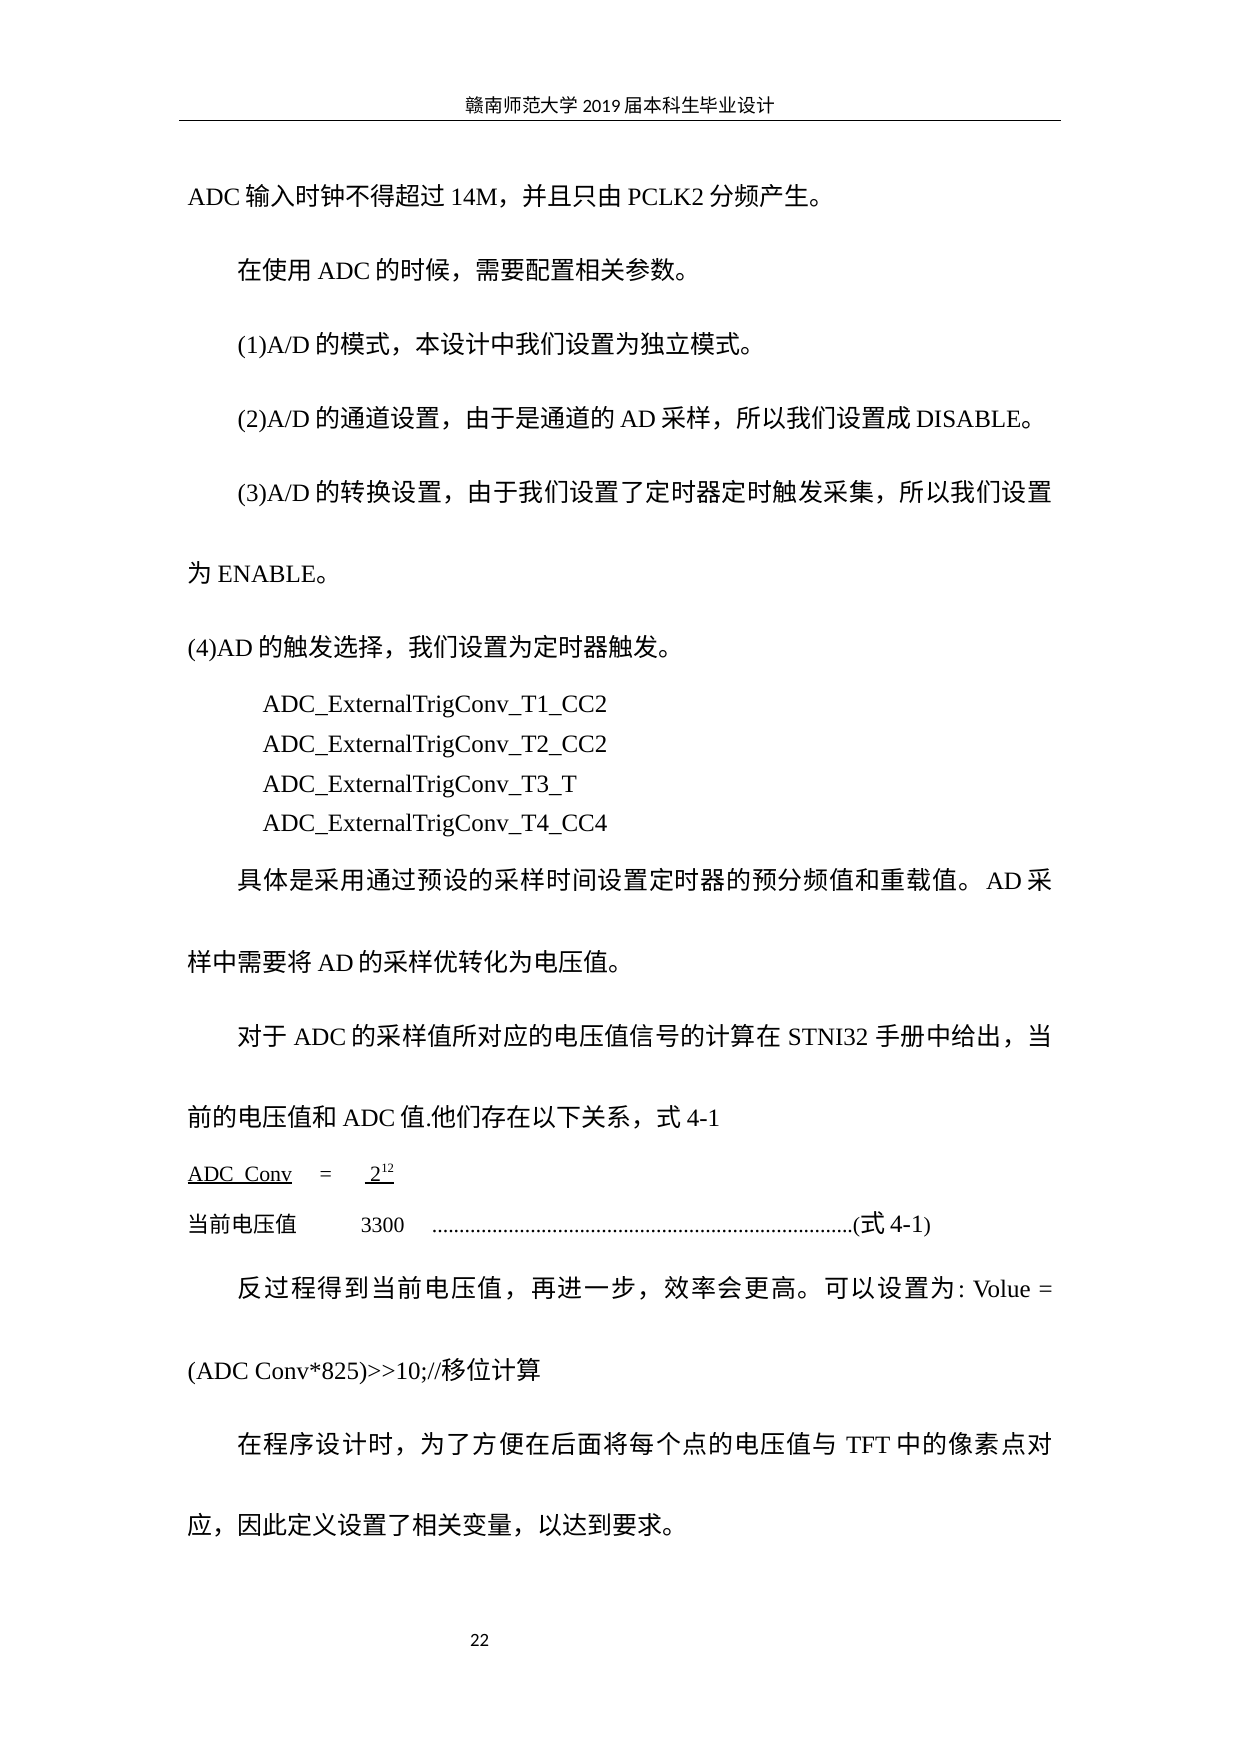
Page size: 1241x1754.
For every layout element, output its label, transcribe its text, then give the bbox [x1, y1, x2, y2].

text 在使用ADC的时候，需要配置相关参数。 [187, 236, 1053, 301]
text 反过程得到当前电压值，再进一步，效率会更高。可以设置为: Volue = (ADC Conv*825)>>10;//移位计算 [187, 1254, 1053, 1401]
list (4)AD的触发选择，我们设置为定时器触发。 [187, 613, 1053, 678]
list (2)A/D的通道设置，由于是通道的AD采样，所以我们设置成DISABLE。 [187, 384, 1053, 449]
list ADC_ExternalTrigConv_T4_CC4 [187, 807, 1053, 839]
text 当前电压值 3300 .............................................................................(式4-1) [187, 1189, 1053, 1254]
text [187, 162, 1053, 227]
text 在程序设计时，为了方便在后面将每个点的电压值与TFT中的像素点对应，因此定义设置了相关变量，以达到要求。 [187, 1410, 1053, 1556]
list (1)A/D的模式，本设计中我们设置为独立模式。 [187, 310, 1053, 375]
text ADC Conv = 212 [187, 1157, 1053, 1189]
list ADC_ExternalTrigConv_T3_T [187, 767, 1053, 799]
text 对于ADC的采样值所对应的电压值信号的计算在STNI32 手册中给出，当前的电压值和ADC值.他们存在以下关系，式4-1 [187, 1002, 1053, 1148]
list ADC_ExternalTrigConv_T2_CC2 [187, 727, 1053, 760]
list (3)A/D的转换设置，由于我们设置了定时器定时触发采集，所以我们设置为ENABLE。 [187, 458, 1053, 604]
text 具体是采用通过预设的采样时间设置定时器的预分频值和重载值。AD采样中需要将AD的采样优转化为电压值。 [187, 846, 1053, 993]
list ADC_ExternalTrigConv_T1_CC2 [187, 688, 1053, 720]
